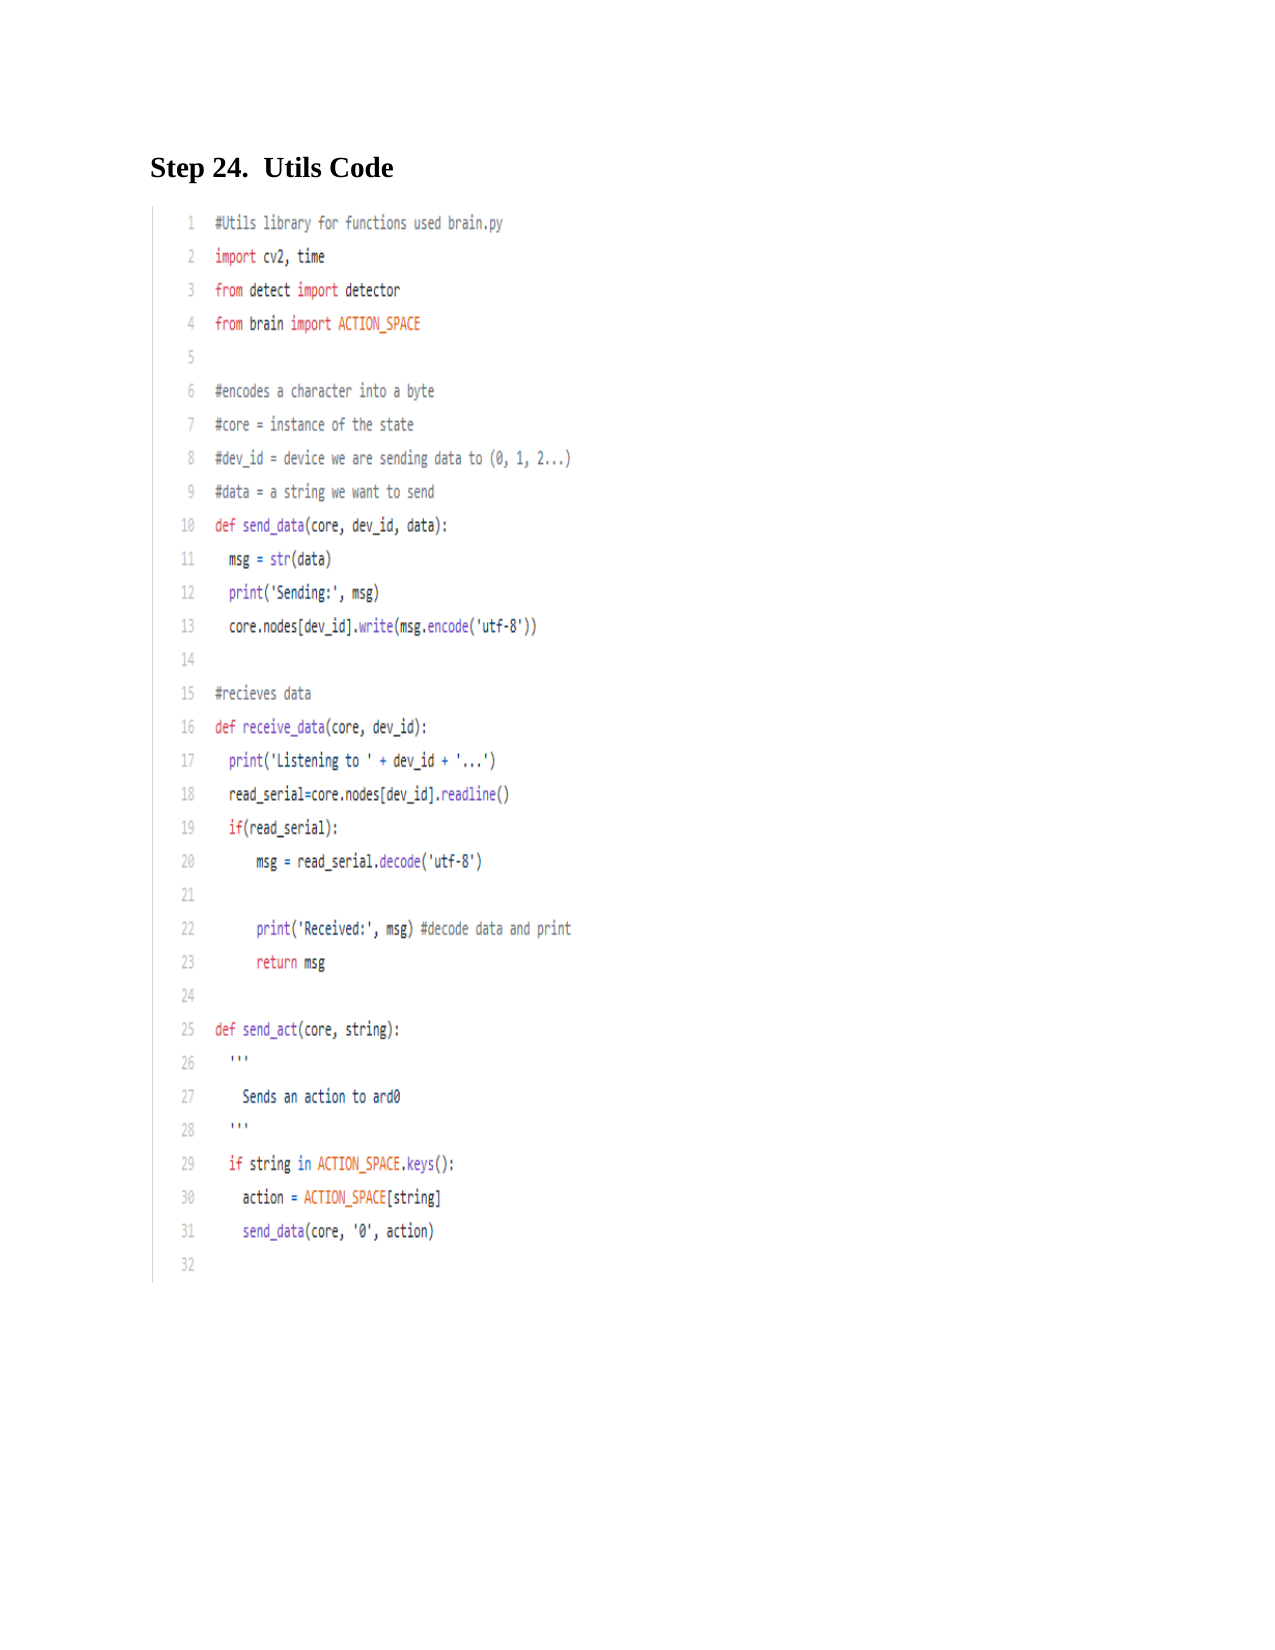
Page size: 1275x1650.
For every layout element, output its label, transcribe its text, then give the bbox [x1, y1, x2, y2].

picture [150, 206, 1125, 1283]
text Step 24. Utils Code [150, 150, 1125, 183]
